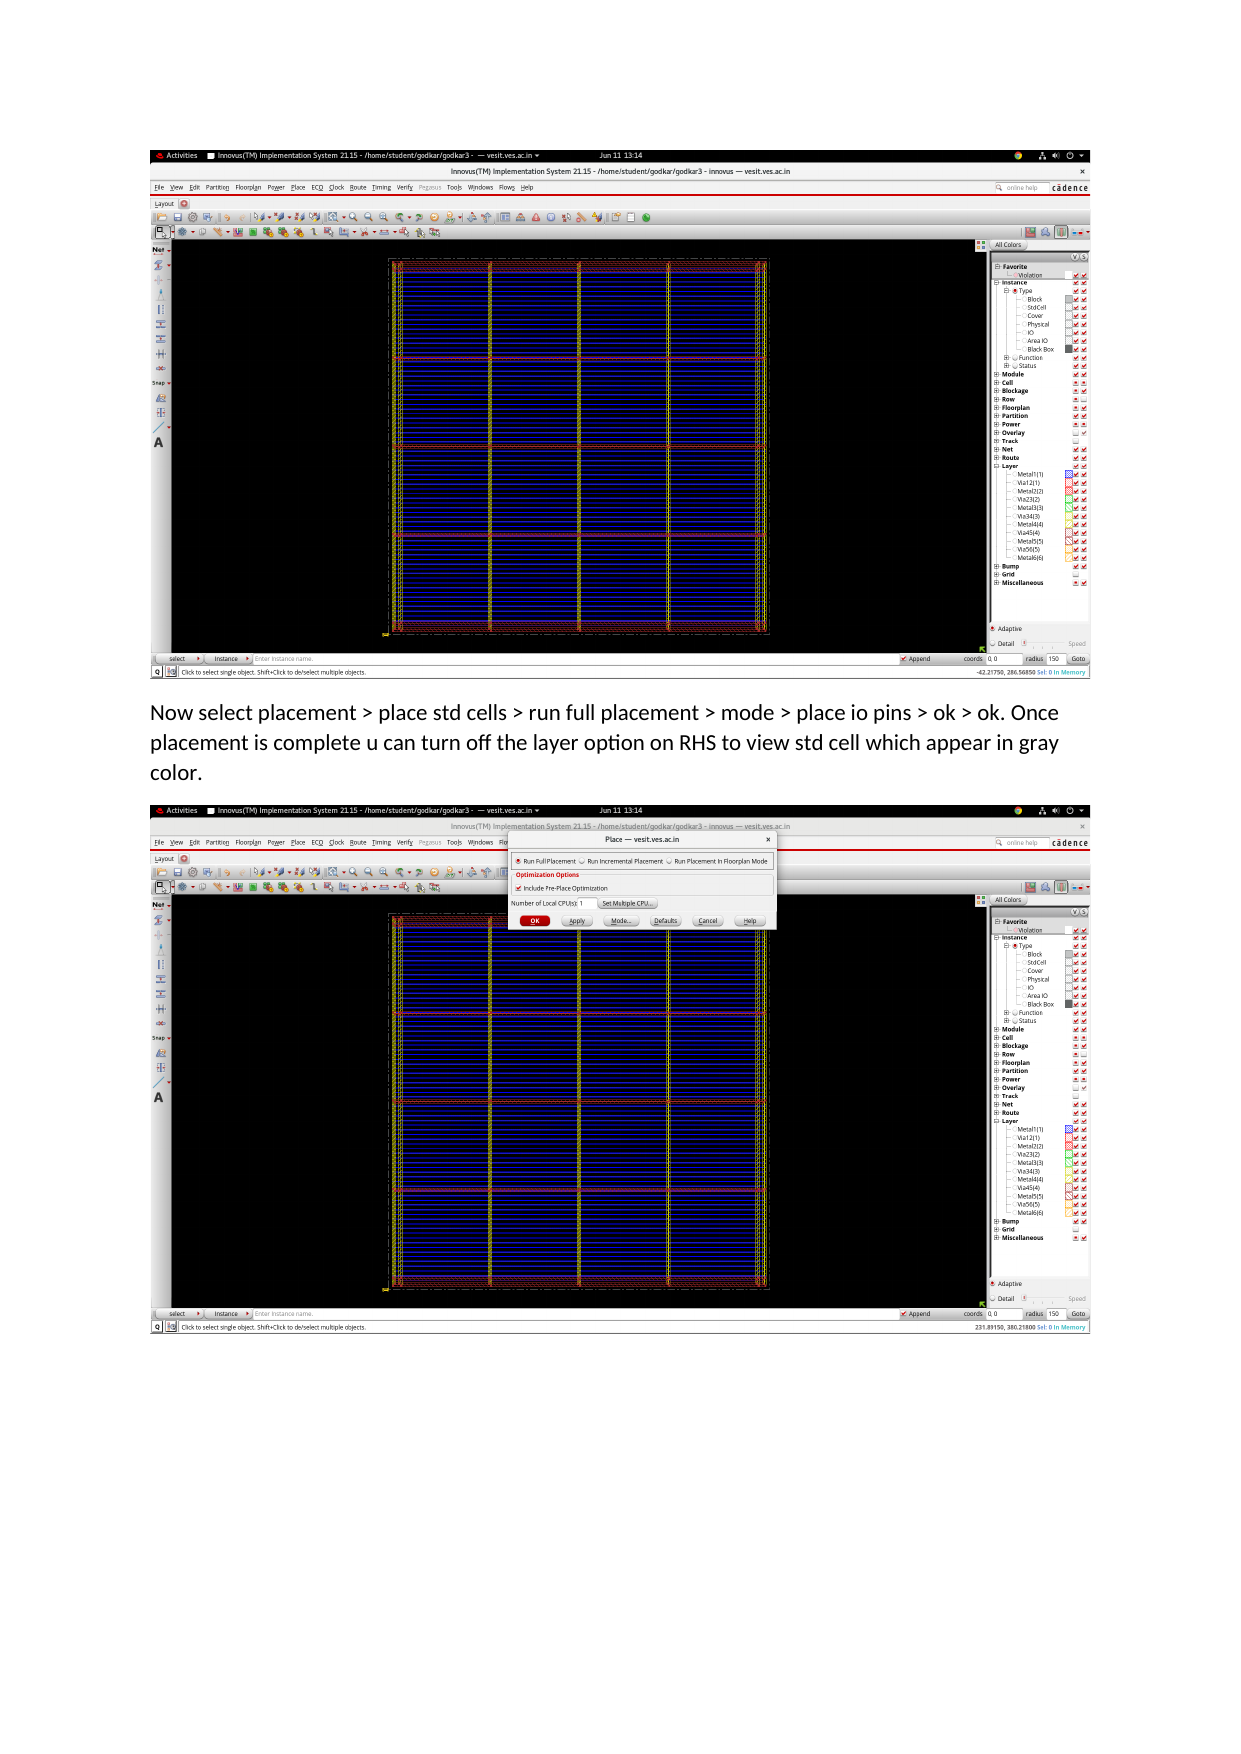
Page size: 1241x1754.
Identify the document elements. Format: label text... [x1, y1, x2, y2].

text Now select placement > place std cells > run full placement > mode > place io pins > ok > ok. Once placement is complete u can turn off the layer option on RHS to view std cell which appear in gray color. [150, 698, 1090, 786]
picture [150, 150, 1091, 679]
picture [150, 805, 1091, 1334]
